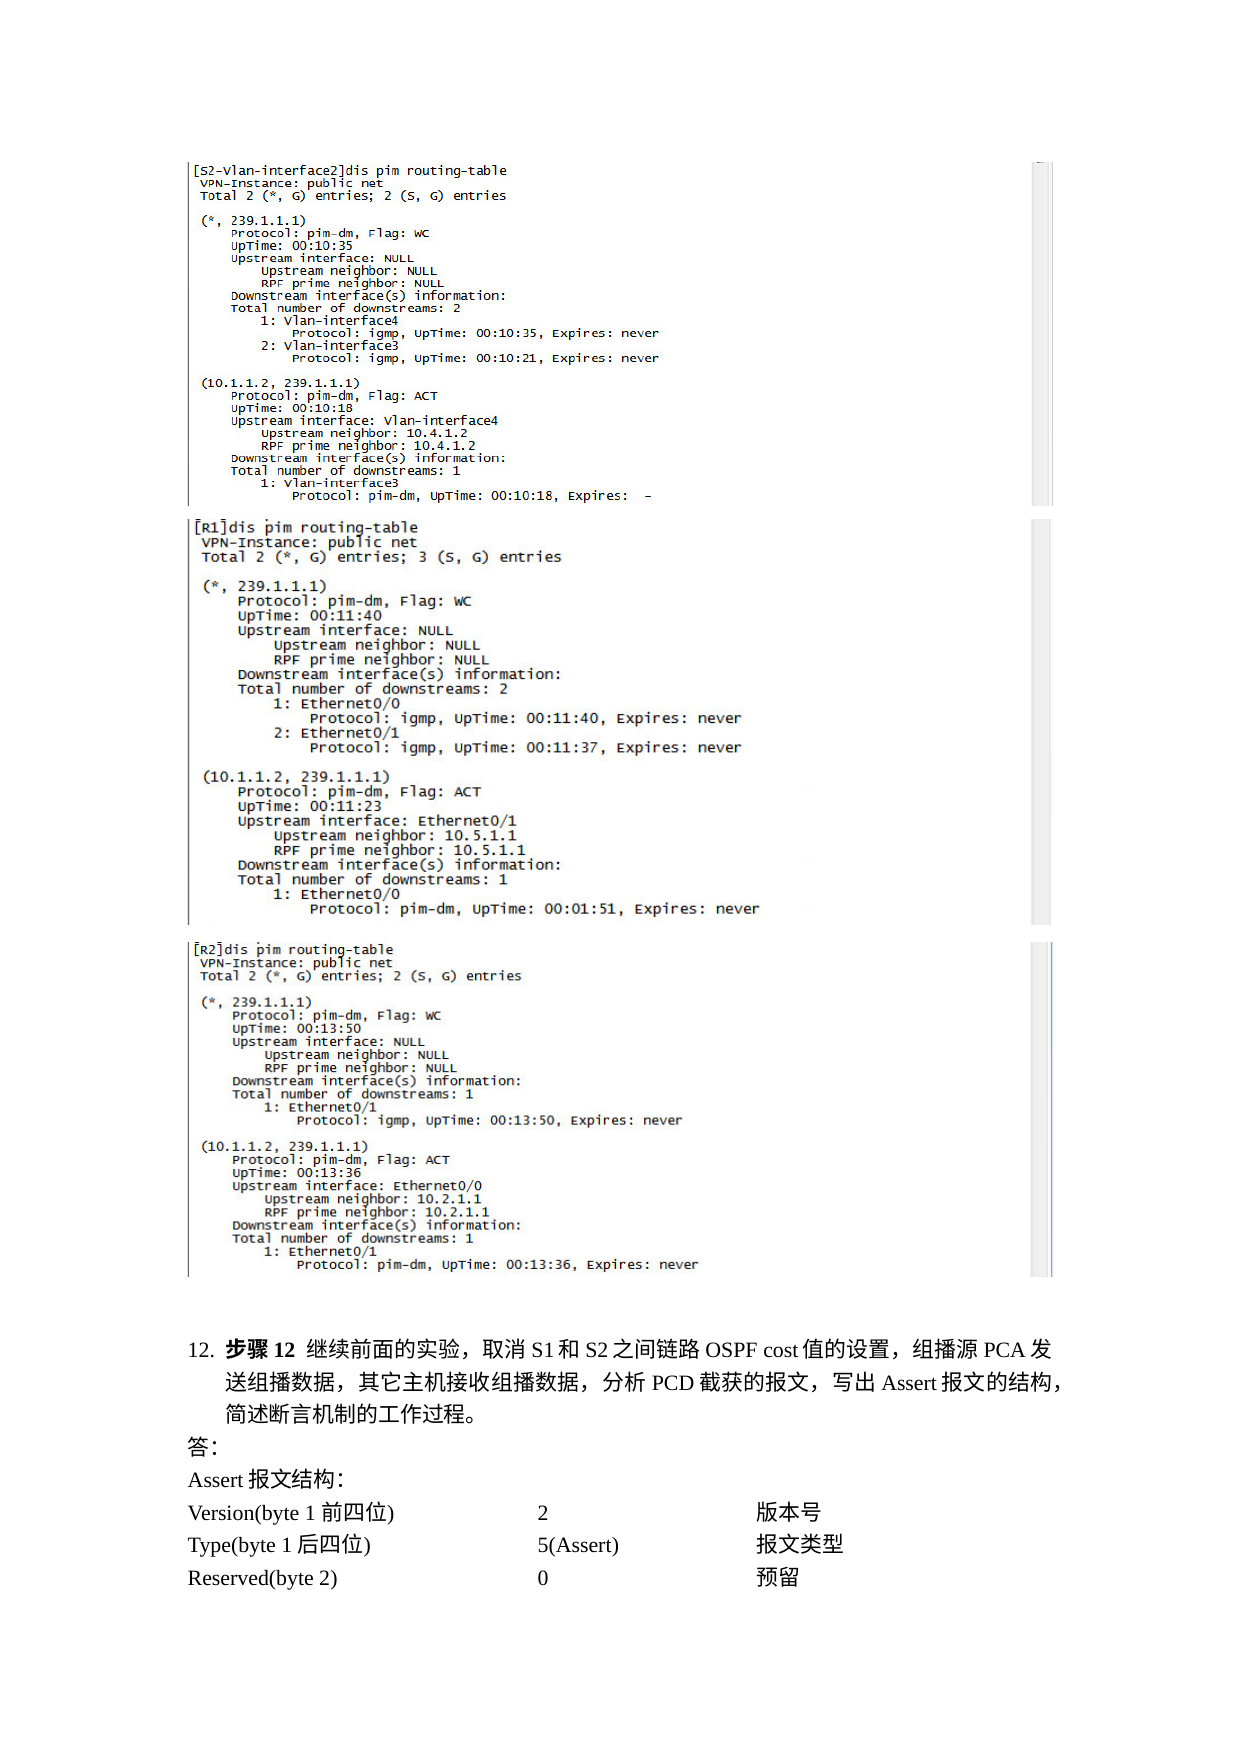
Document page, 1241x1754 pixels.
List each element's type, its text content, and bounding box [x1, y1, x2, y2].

text 答： [187, 1429, 1053, 1462]
text Reserved(byte 2) 0 预留 [187, 1559, 1053, 1592]
text Type(byte 1 后四位) 5(Assert) 报文类型 [187, 1527, 1053, 1559]
text Version(byte 1 前四位) 2 版本号 [187, 1494, 1053, 1527]
picture [187, 942, 1053, 1277]
list 步骤12 继续前面的实验，取消S1和S2之间链路OSPF cost值的设置，组播源PCA发送组播数据，其它主机接收组播数据，分析PCD截获的报文，写出Assert报文的结构，简述断言机制的工作过程。 [187, 1332, 1053, 1429]
text Assert报文结构： [187, 1462, 1053, 1494]
picture [187, 162, 1053, 506]
picture [187, 519, 1053, 925]
